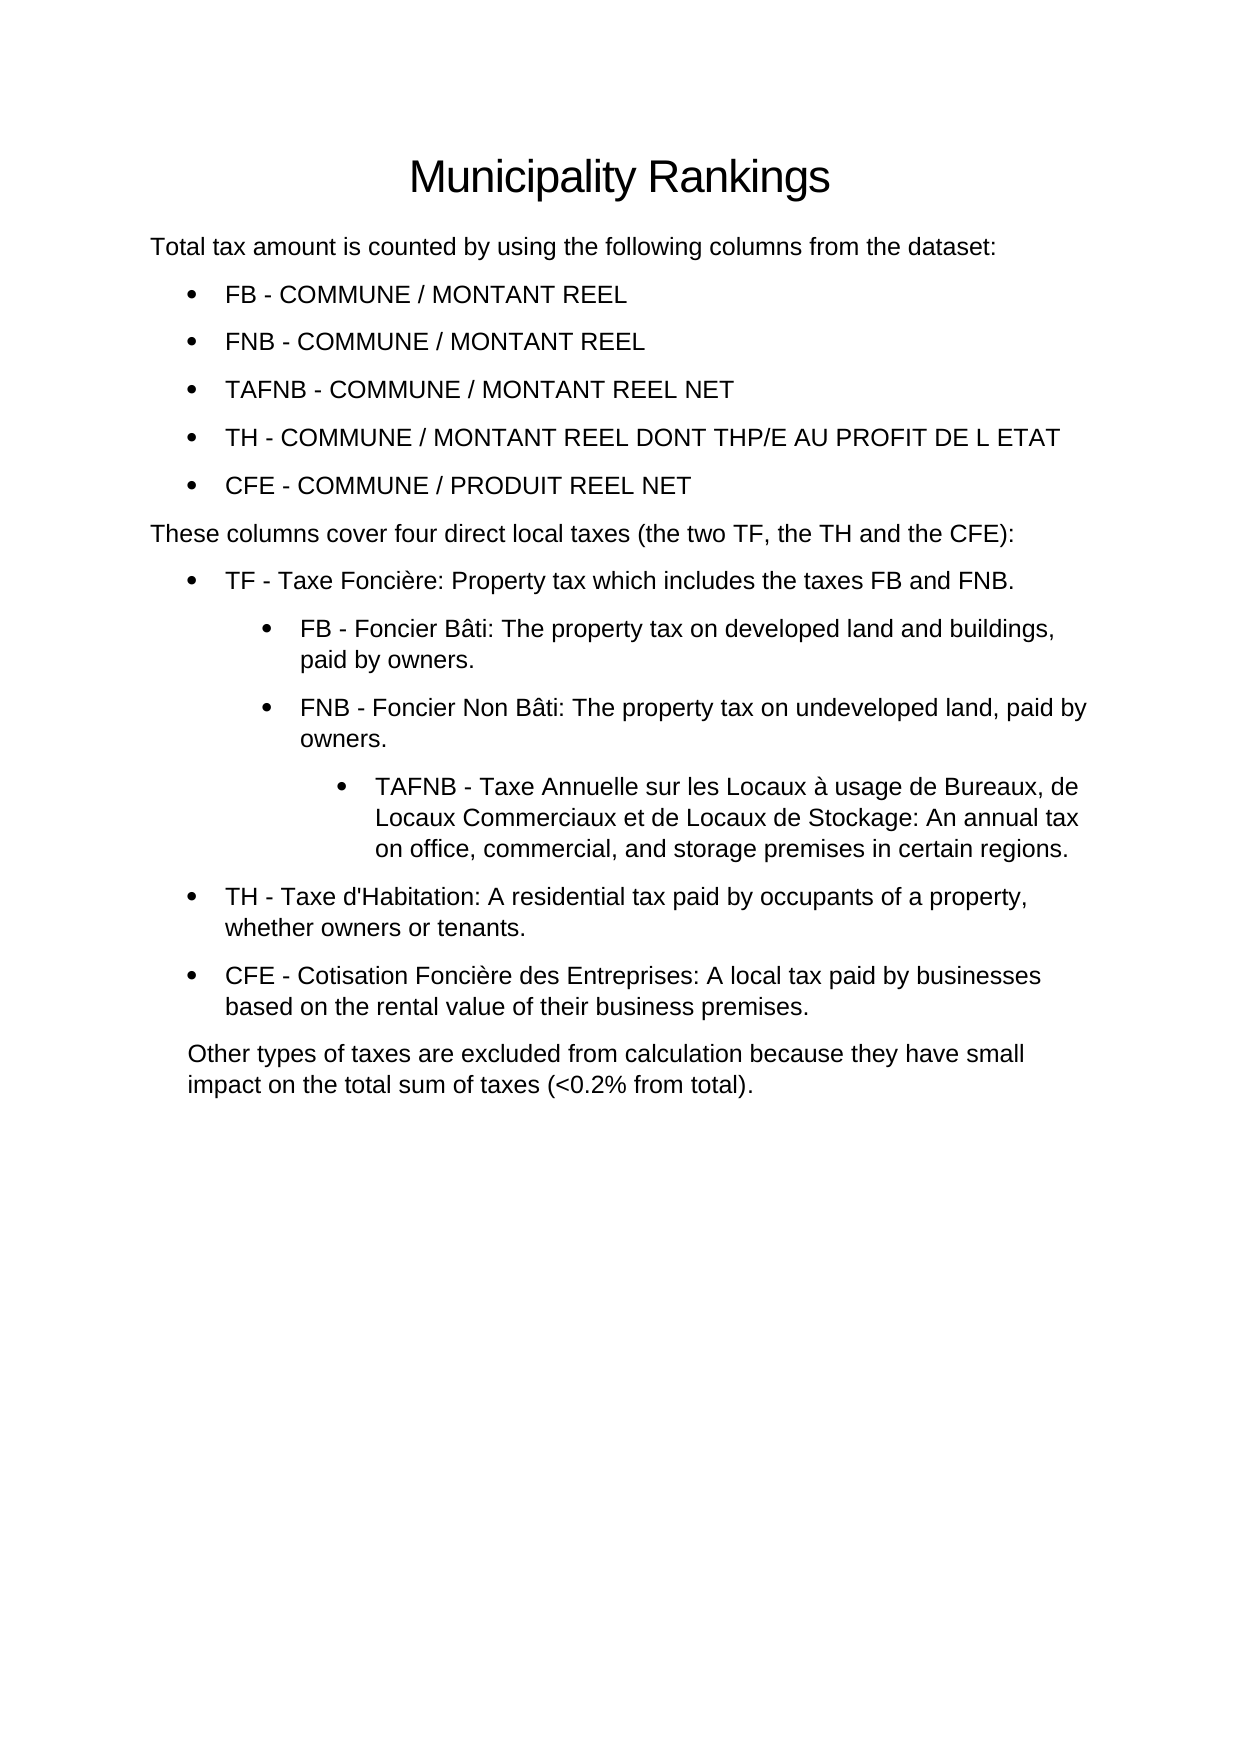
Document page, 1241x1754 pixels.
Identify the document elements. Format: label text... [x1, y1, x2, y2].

list FB - COMMUNE / MONTANT REEL [187, 279, 1090, 308]
list TAFNB - COMMUNE / MONTANT REEL NET [187, 375, 1090, 404]
text Total tax amount is counted by using the following columns from the dataset: [150, 232, 1090, 261]
list TF - Taxe Foncière: Property tax which includes the taxes FB and FNB. [187, 566, 1090, 595]
text Municipality Rankings [150, 150, 1090, 203]
list TH - COMMUNE / MONTANT REEL DONT THP/E AU PROFIT DE L ETAT [187, 423, 1090, 452]
list FB - Foncier Bâti: The property tax on developed land and buildings, paid by owners. [262, 614, 1090, 674]
list FNB - Foncier Non Bâti: The property tax on undeveloped land, paid by owners. [262, 693, 1090, 753]
list FNB - COMMUNE / MONTANT REEL [187, 327, 1090, 356]
list CFE - Cotisation Foncière des Entreprises: A local tax paid by businesses based on the rental value of their business premises. [187, 961, 1090, 1021]
list CFE - COMMUNE / PRODUIT REEL NET [187, 471, 1090, 500]
text Other types of taxes are excluded from calculation because they have small impact on the total sum of taxes (<0.2% from total). [187, 1039, 1090, 1099]
list TAFNB - Taxe Annuelle sur les Locaux à usage de Bureaux, de Locaux Commerciaux et de Locaux de Stockage: An annual tax on office, commercial, and storage premises in certain regions. [337, 772, 1090, 863]
text These columns cover four direct local taxes (the two TF, the TH and the CFE): [150, 519, 1090, 547]
list TH - Taxe d'Habitation: A residential tax paid by occupants of a property, whether owners or tenants. [187, 882, 1090, 942]
